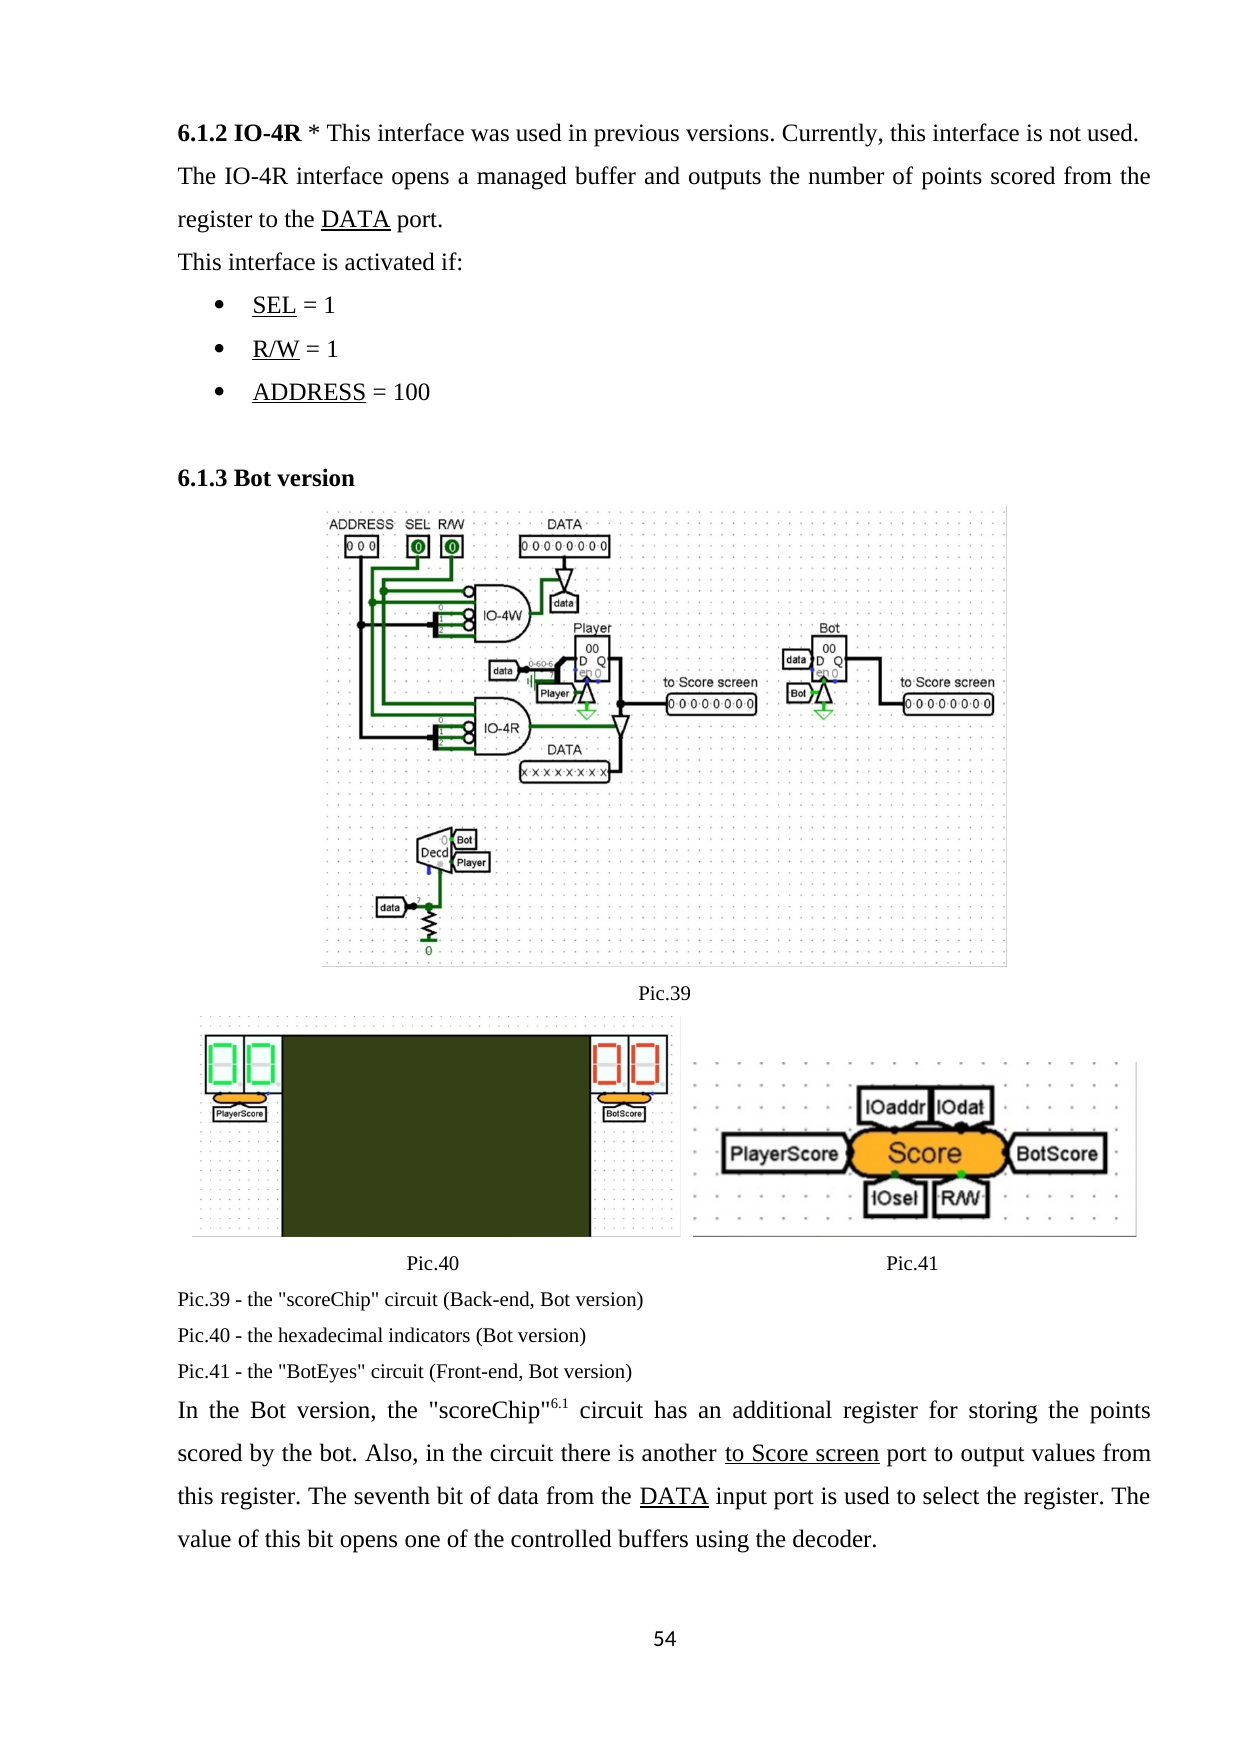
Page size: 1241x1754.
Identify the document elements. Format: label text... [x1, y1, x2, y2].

list R/W = 1 [215, 334, 1152, 362]
text 6.1.3 Bot version [177, 463, 1152, 492]
list ADDRESS = 100 [215, 377, 1152, 406]
text The IO-4R interface opens a managed buffer and outputs the number of points scored from the register to the DATA port. [177, 161, 1152, 233]
text 6.1.2 IO-4R * This interface was used in previous versions. Currently, this interface is not used. [177, 118, 1152, 147]
text This interface is activated if: [177, 247, 1152, 276]
picture [321, 506, 1007, 967]
list SEL = 1 [215, 291, 1152, 319]
text In the Bot version, the "scoreChip"6.1 circuit has an additional register for storing the points scored by the bot. Also, in the circuit there is another to Score screen port to output values from this register. The seventh bit of data from the DATA input port is used to select the register. The value of this bit opens one of the controlled buffers using the decoder. [177, 1395, 1152, 1553]
picture [693, 1062, 1137, 1237]
text Pic.40 - the hexadecimal indicators (Bot version) [177, 1323, 1152, 1347]
picture [192, 1016, 681, 1237]
text Pic.40 Pic.41 [177, 1251, 1152, 1275]
text Pic.39 - the "scoreChip" circuit (Back-end, Bot version) [177, 1287, 1152, 1311]
text Pic.39 [177, 980, 1152, 1004]
text Pic.41 - the "BotEyes" circuit (Front-end, Bot version) [177, 1359, 1152, 1383]
